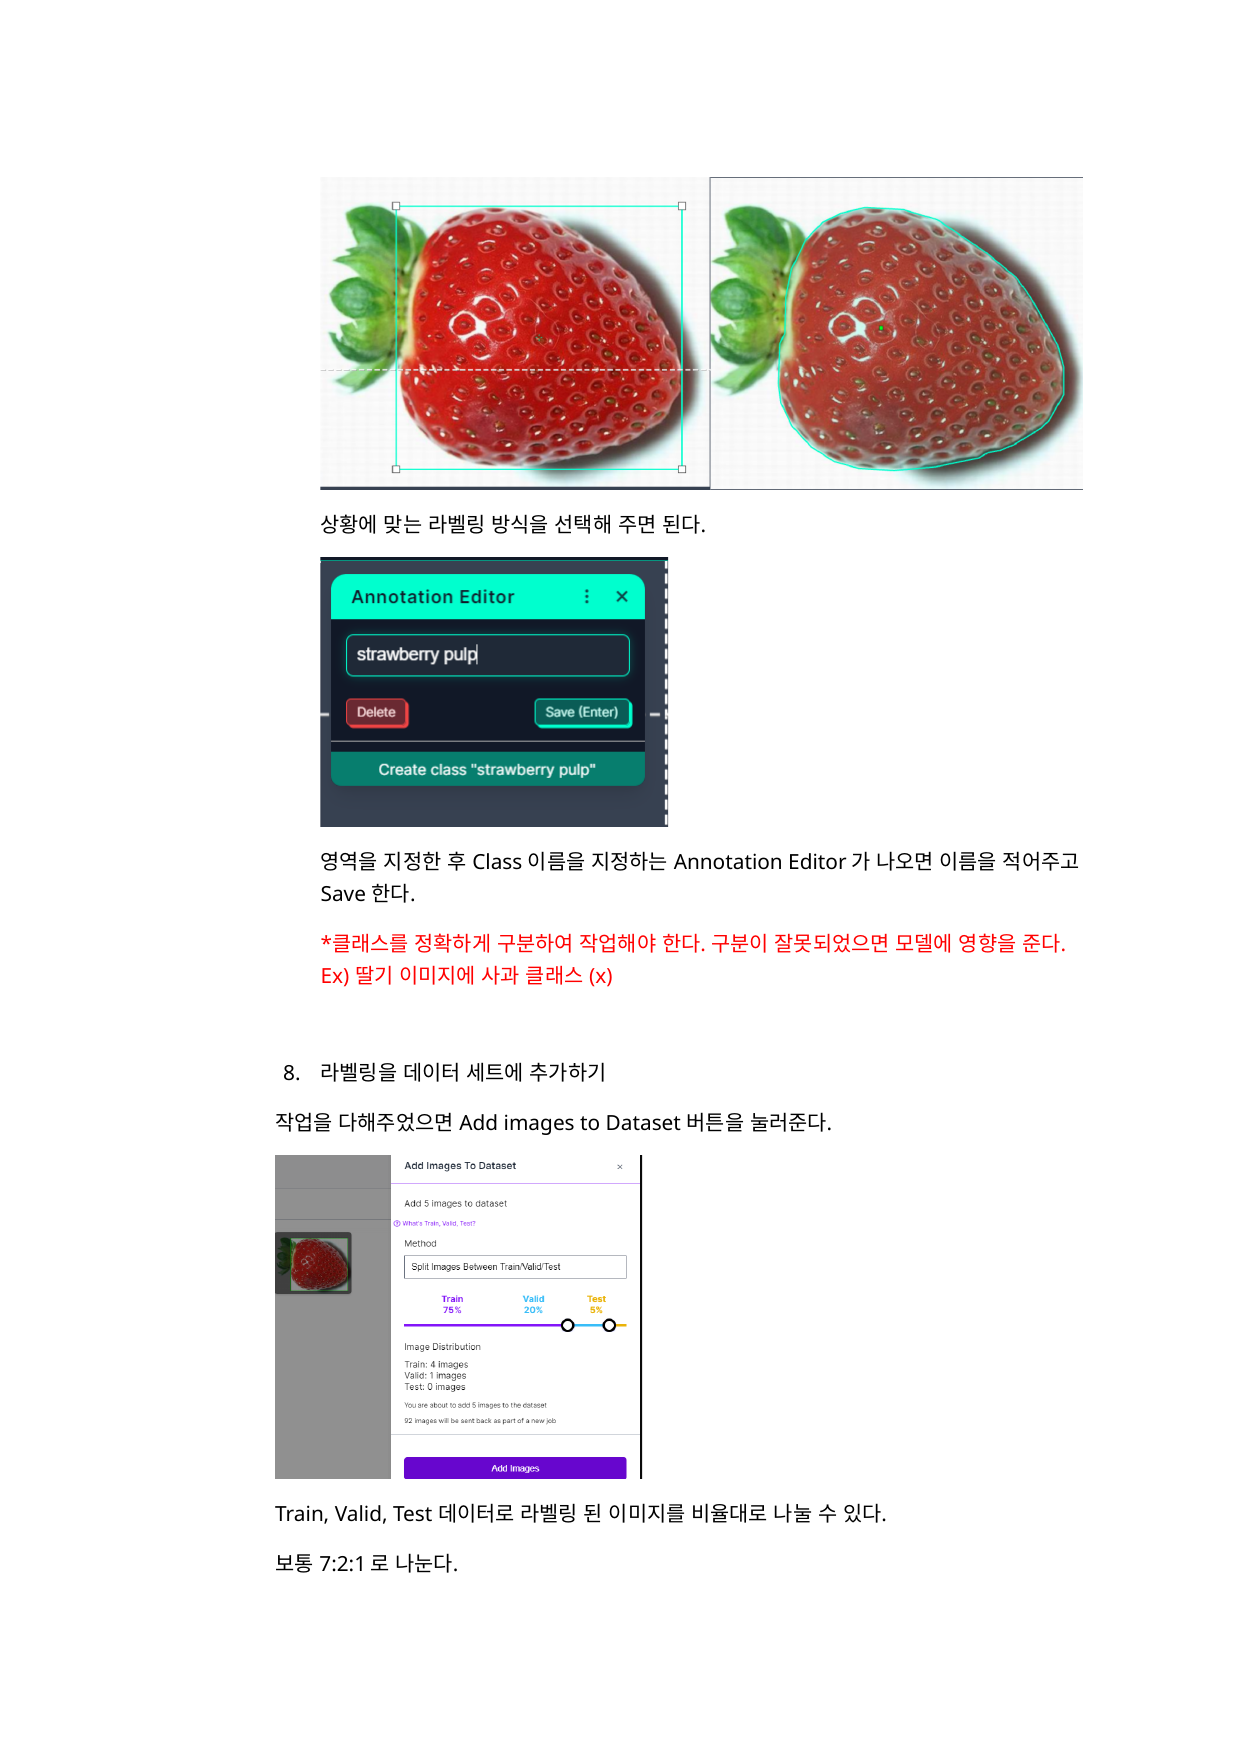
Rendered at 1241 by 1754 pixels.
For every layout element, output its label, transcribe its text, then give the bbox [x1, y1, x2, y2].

list 영역을 지정한 후 Class 이름을 지정하는 Annotation Editor가 나오면 이름을 적어주고 Save 한다. [320, 845, 1090, 908]
picture [320, 557, 669, 827]
list 상황에 맞는 라벨링 방식을 선택해 주면 된다. [320, 508, 1090, 538]
text Train, Valid, Test 데이터로 라벨링 된 이미지를 비율대로 나눌 수 있다. [233, 1497, 1090, 1528]
list *클래스를 정확하게 구분하여 작업해야 한다. 구분이 잘못되었으면 모델에 영향을 준다. Ex) 딸기 이미지에 사과 클래스 (x) [320, 927, 1090, 990]
text 보통 7:2:1로 나눈다. [233, 1547, 1090, 1577]
list 라벨링을 데이터 세트에 추가하기 [283, 1056, 1090, 1087]
picture [275, 1155, 643, 1479]
picture [320, 177, 1083, 490]
text 작업을 다해주었으면 Add images to Dataset 버튼을 눌러준다. [233, 1106, 1090, 1136]
